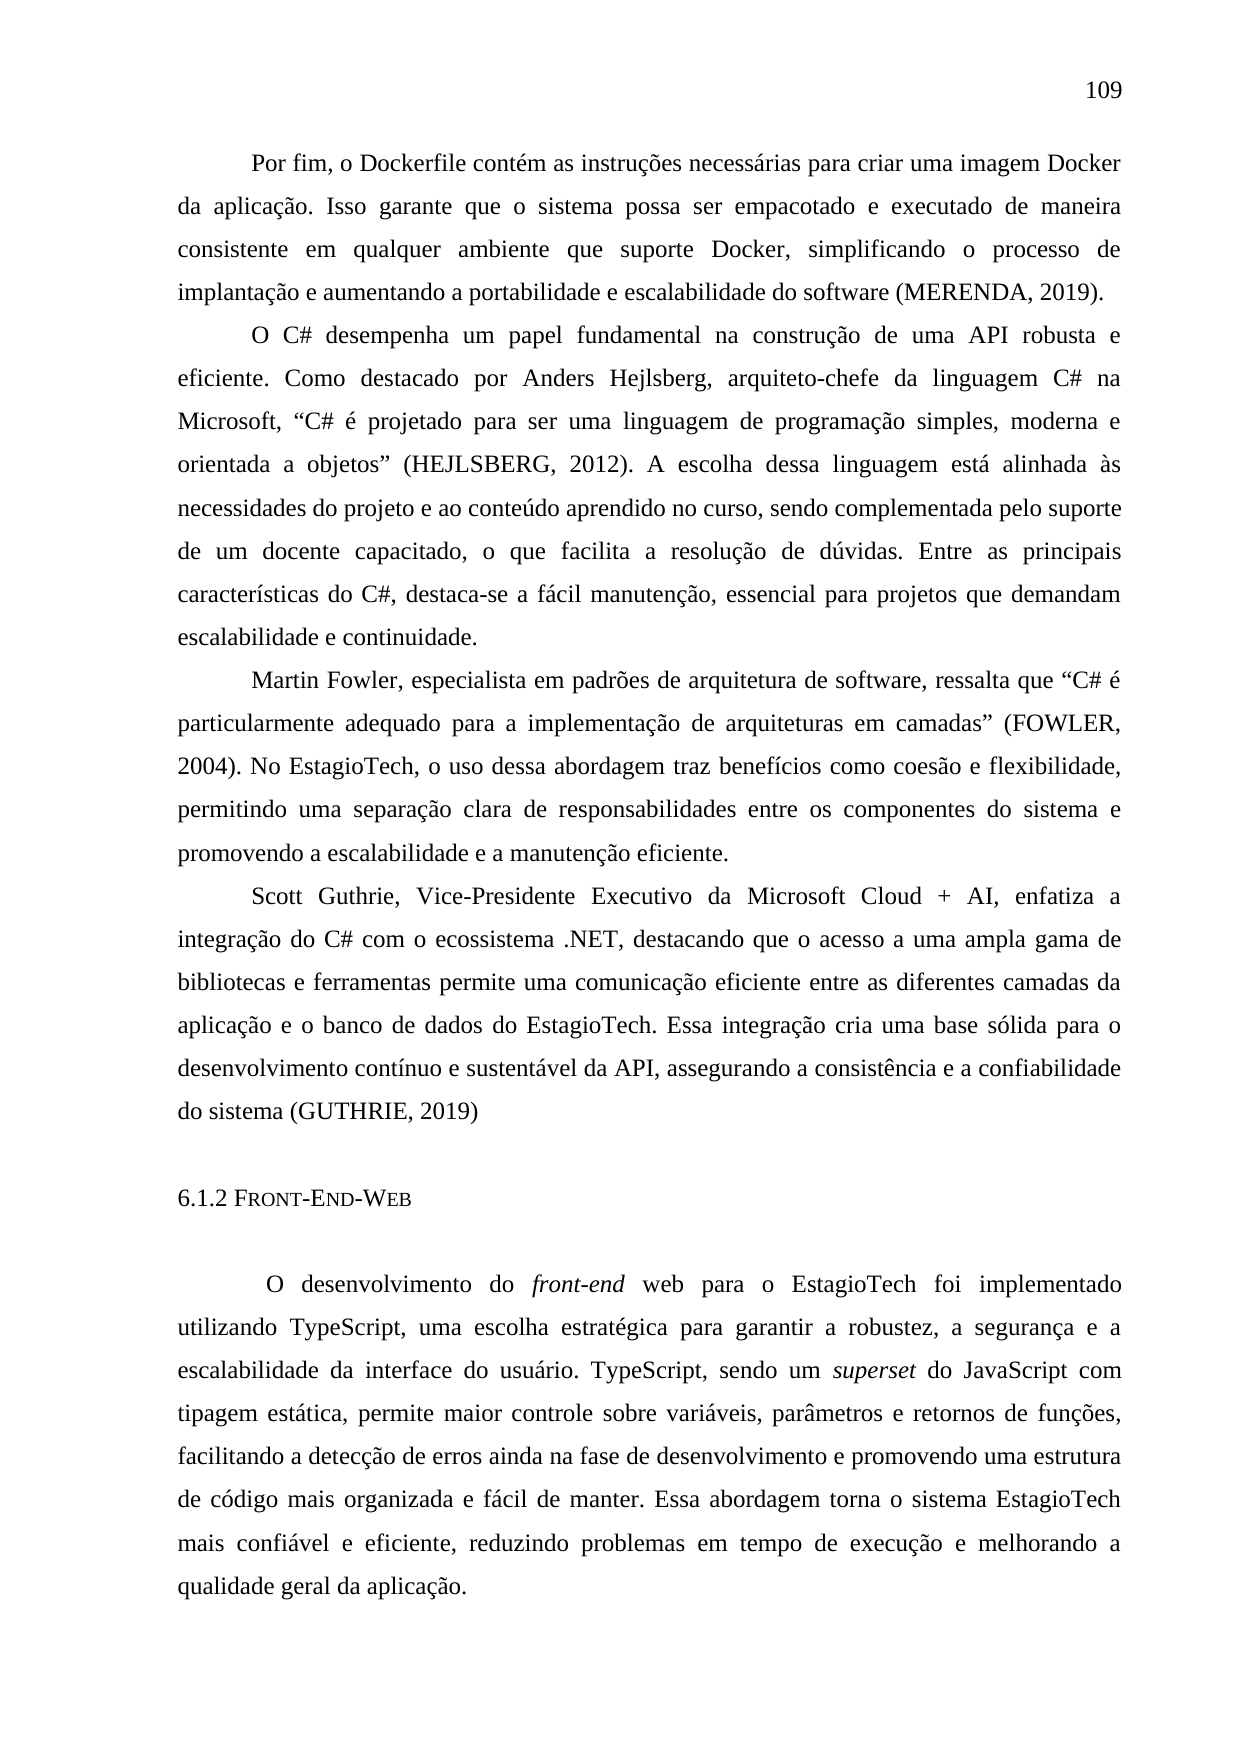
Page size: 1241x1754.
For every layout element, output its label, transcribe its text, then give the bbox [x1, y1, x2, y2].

text Martin Fowler, especialista em padrões de arquitetura de software, ressalta que “C# é particularmente adequado para a implementação de arquiteturas em camadas” (FOWLER, 2004). No EstagioTech, o uso dessa abordagem traz benefícios como coesão e flexibilidade, permitindo uma separação clara de responsabilidades entre os componentes do sistema e promovendo a escalabilidade e a manutenção eficiente. [177, 665, 1122, 866]
text Por fim, o Dockerfile contém as instruções necessárias para criar uma imagem Docker da aplicação. Isso garante que o sistema possa ser empacotado e executado de maneira consistente em qualquer ambiente que suporte Docker, simplificando o processo de implantação e aumentando a portabilidade e escalabilidade do software (MERENDA, 2019). [177, 148, 1122, 306]
text Scott Guthrie, Vice-Presidente Executivo da Microsoft Cloud + AI, enfatiza a integração do C# com o ecossistema .NET, destacando que o acesso a uma ampla gama de bibliotecas e ferramentas permite uma comunicação eficiente entre as diferentes camadas da aplicação e o banco de dados do EstagioTech. Essa integração cria uma base sólida para o desenvolvimento contínuo e sustentável da API, assegurando a consistência e a confiabilidade do sistema (GUTHRIE, 2019) [177, 881, 1122, 1125]
text O desenvolvimento do front-end web para o EstagioTech foi implementado utilizando TypeScript, uma escolha estratégica para garantir a robustez, a segurança e a escalabilidade da interface do usuário. TypeScript, sendo um superset do JavaScript com tipagem estática, permite maior controle sobre variáveis, parâmetros e retornos de funções, facilitando a detecção de erros ainda na fase de desenvolvimento e promovendo uma estrutura de código mais organizada e fácil de manter. Essa abordagem torna o sistema EstagioTech mais confiável e eficiente, reduzindo problemas em tempo de execução e melhorando a qualidade geral da aplicação. [177, 1269, 1122, 1599]
text O C# desempenha um papel fundamental na construção de uma API robusta e eficiente. Como destacado por Anders Hejlsberg, arquiteto-chefe da linguagem C# na Microsoft, “C# é projetado para ser uma linguagem de programação simples, moderna e orientada a objetos” (HEJLSBERG, 2012). A escolha dessa linguagem está alinhada às necessidades do projeto e ao conteúdo aprendido no curso, sendo complementada pelo suporte de um docente capacitado, o que facilita a resolução de dúvidas. Entre as principais características do C#, destaca-se a fácil manutenção, essencial para projetos que demandam escalabilidade e continuidade. [177, 320, 1122, 651]
subtitle 6.1.2 Front-End-Web [177, 1183, 1122, 1211]
